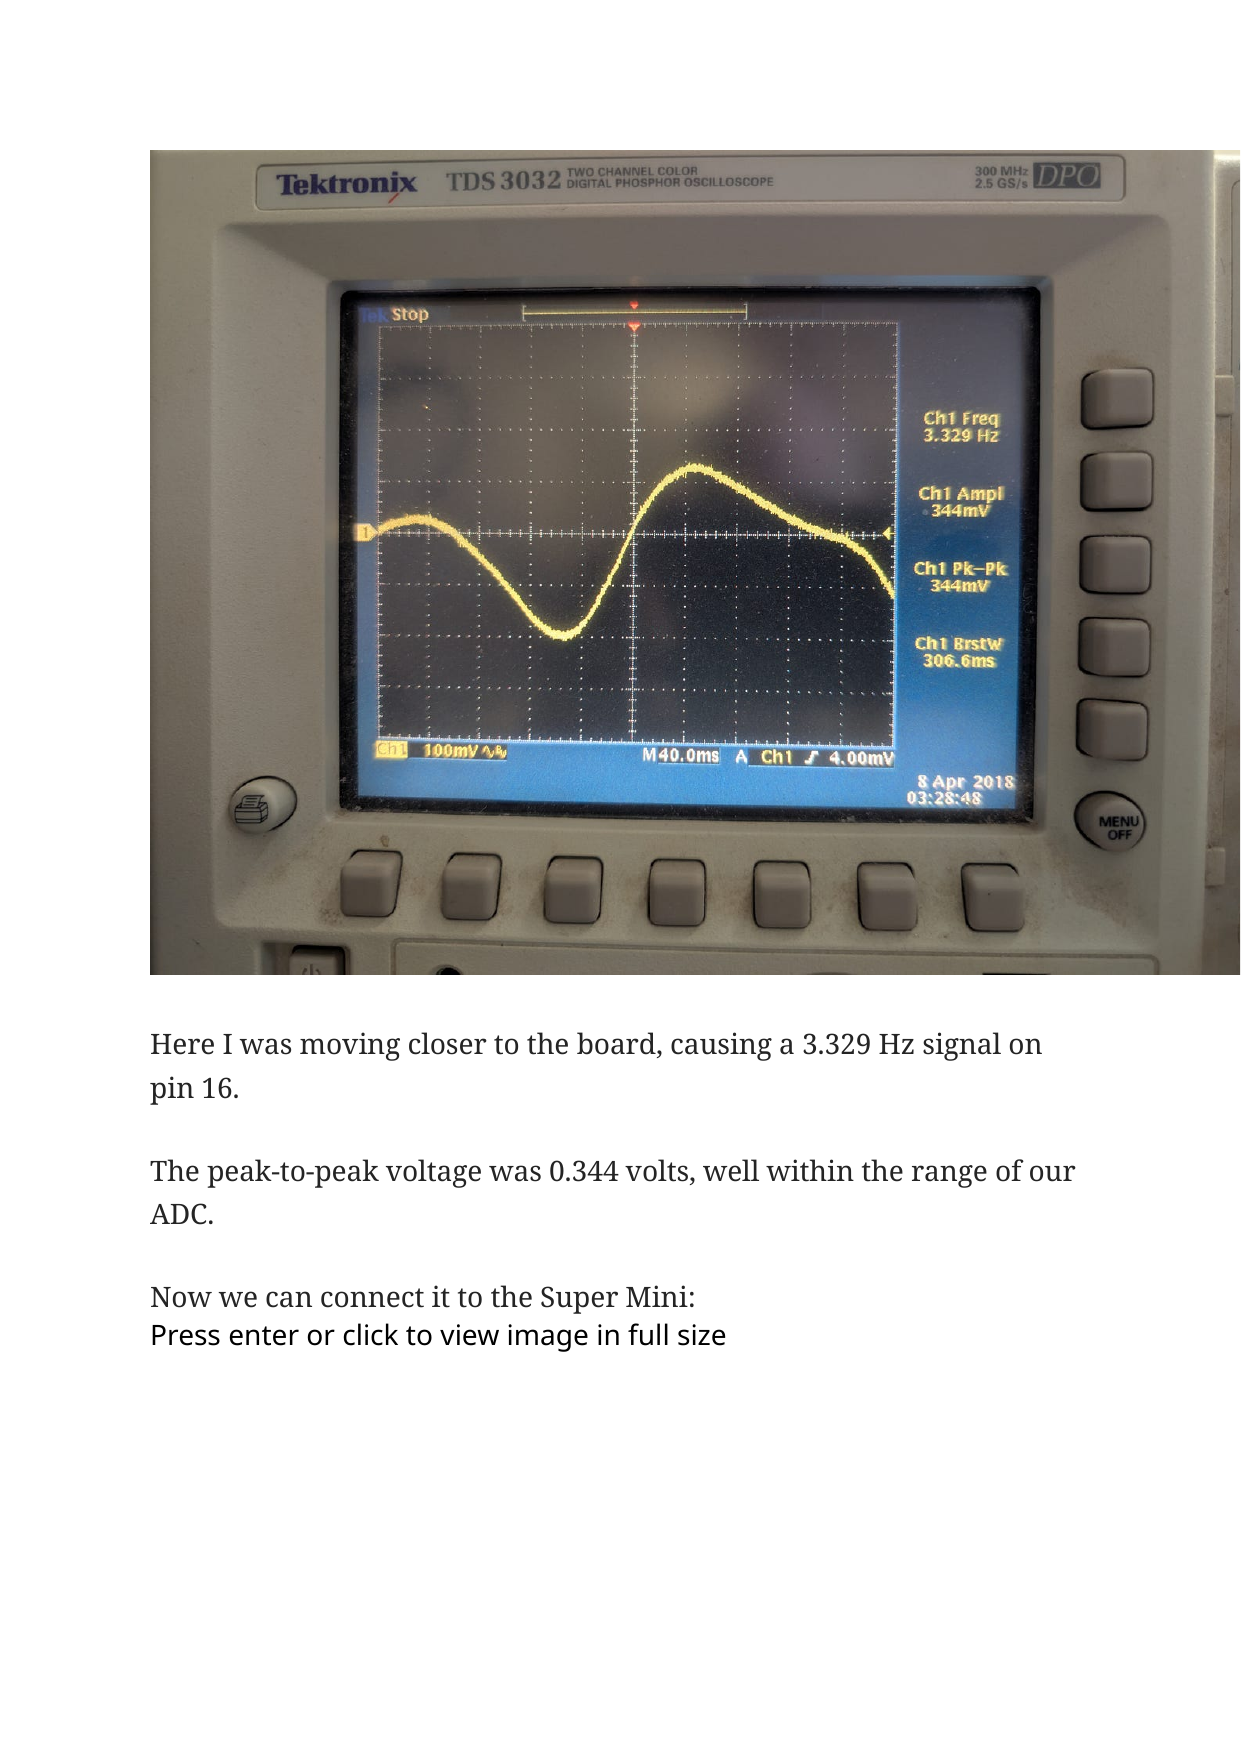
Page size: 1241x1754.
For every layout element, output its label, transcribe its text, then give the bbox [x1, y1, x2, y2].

text Here I was moving closer to the board, causing a 3.329 Hz signal on pin 16. [150, 1019, 1090, 1107]
picture [150, 150, 1241, 975]
text The peak-to-peak voltage was 0.344 volts, well within the range of our ADC. [150, 1146, 1090, 1233]
text Now we can connect it to the Super Mini: [150, 1272, 1090, 1316]
text Press enter or click to view image in full size [150, 1316, 1090, 1354]
